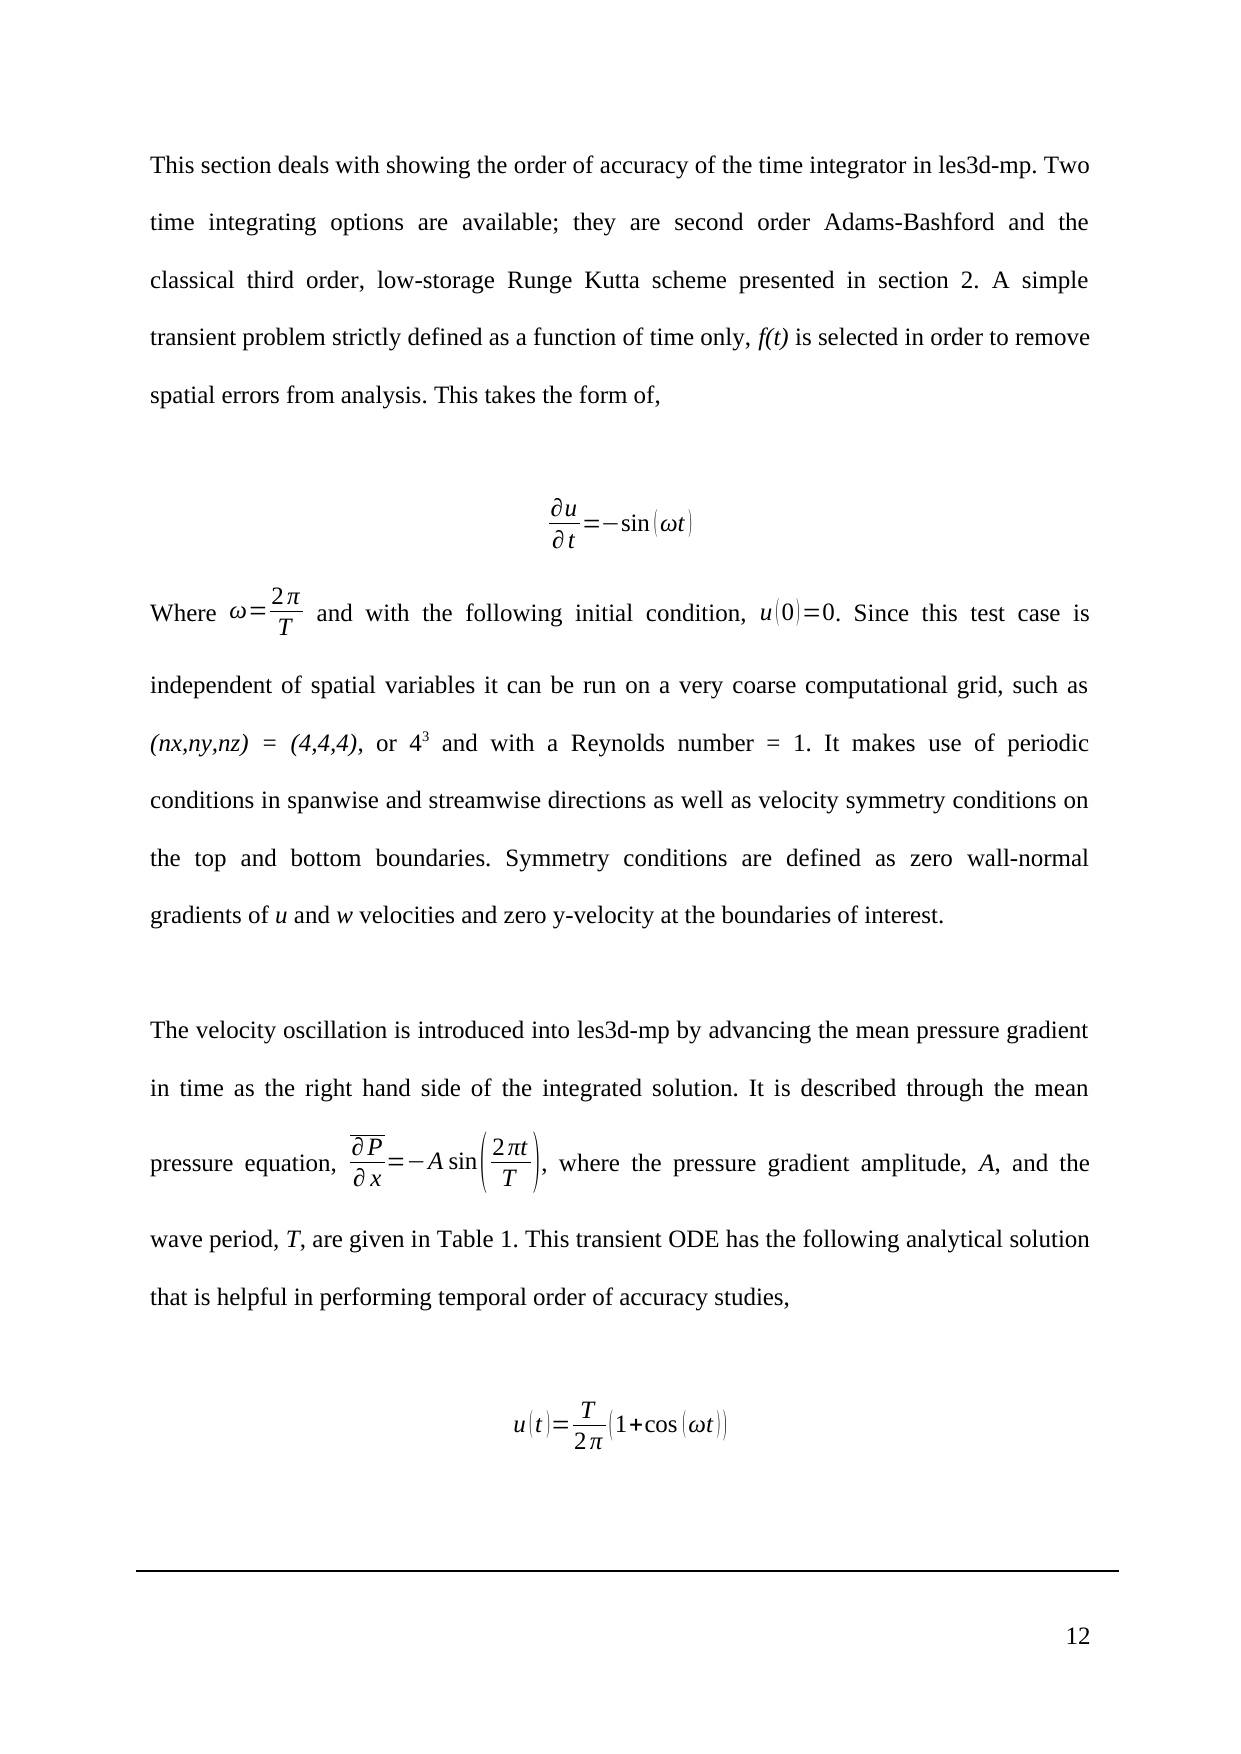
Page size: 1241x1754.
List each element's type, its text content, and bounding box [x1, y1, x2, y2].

text The velocity oscillation is introduced into les3d-mp by advancing the mean pressure gradient in time as the right hand side of the integrated solution. It is described through the mean pressure equation, , where the pressure gradient amplitude, A, and the wave period, T, are given in Table 1. This transient ODE has the following analytical solution that is helpful in performing temporal order of accuracy studies, [150, 1015, 1090, 1310]
text Where and with the following initial condition, . Since this test case is independent of spatial variables it can be run on a very coarse computational grid, such as (nx,ny,nz) = (4,4,4), or 43 and with a Reynolds number = 1. It makes use of periodic conditions in spanwise and streamwise directions as well as velocity symmetry conditions on the top and bottom boundaries. Symmetry conditions are defined as zero wall-normal gradients of u and w velocities and zero y-velocity at the boundaries of interest. [150, 583, 1090, 929]
text This section deals with showing the order of accuracy of the time integrator in les3d-mp. Two time integrating options are available; they are second order Adams-Bashford and the classical third order, low-storage Runge Kutta scheme presented in section 2. A simple transient problem strictly defined as a function of time only, f(t) is selected in order to remove spatial errors from analysis. This takes the form of, [150, 150, 1090, 409]
